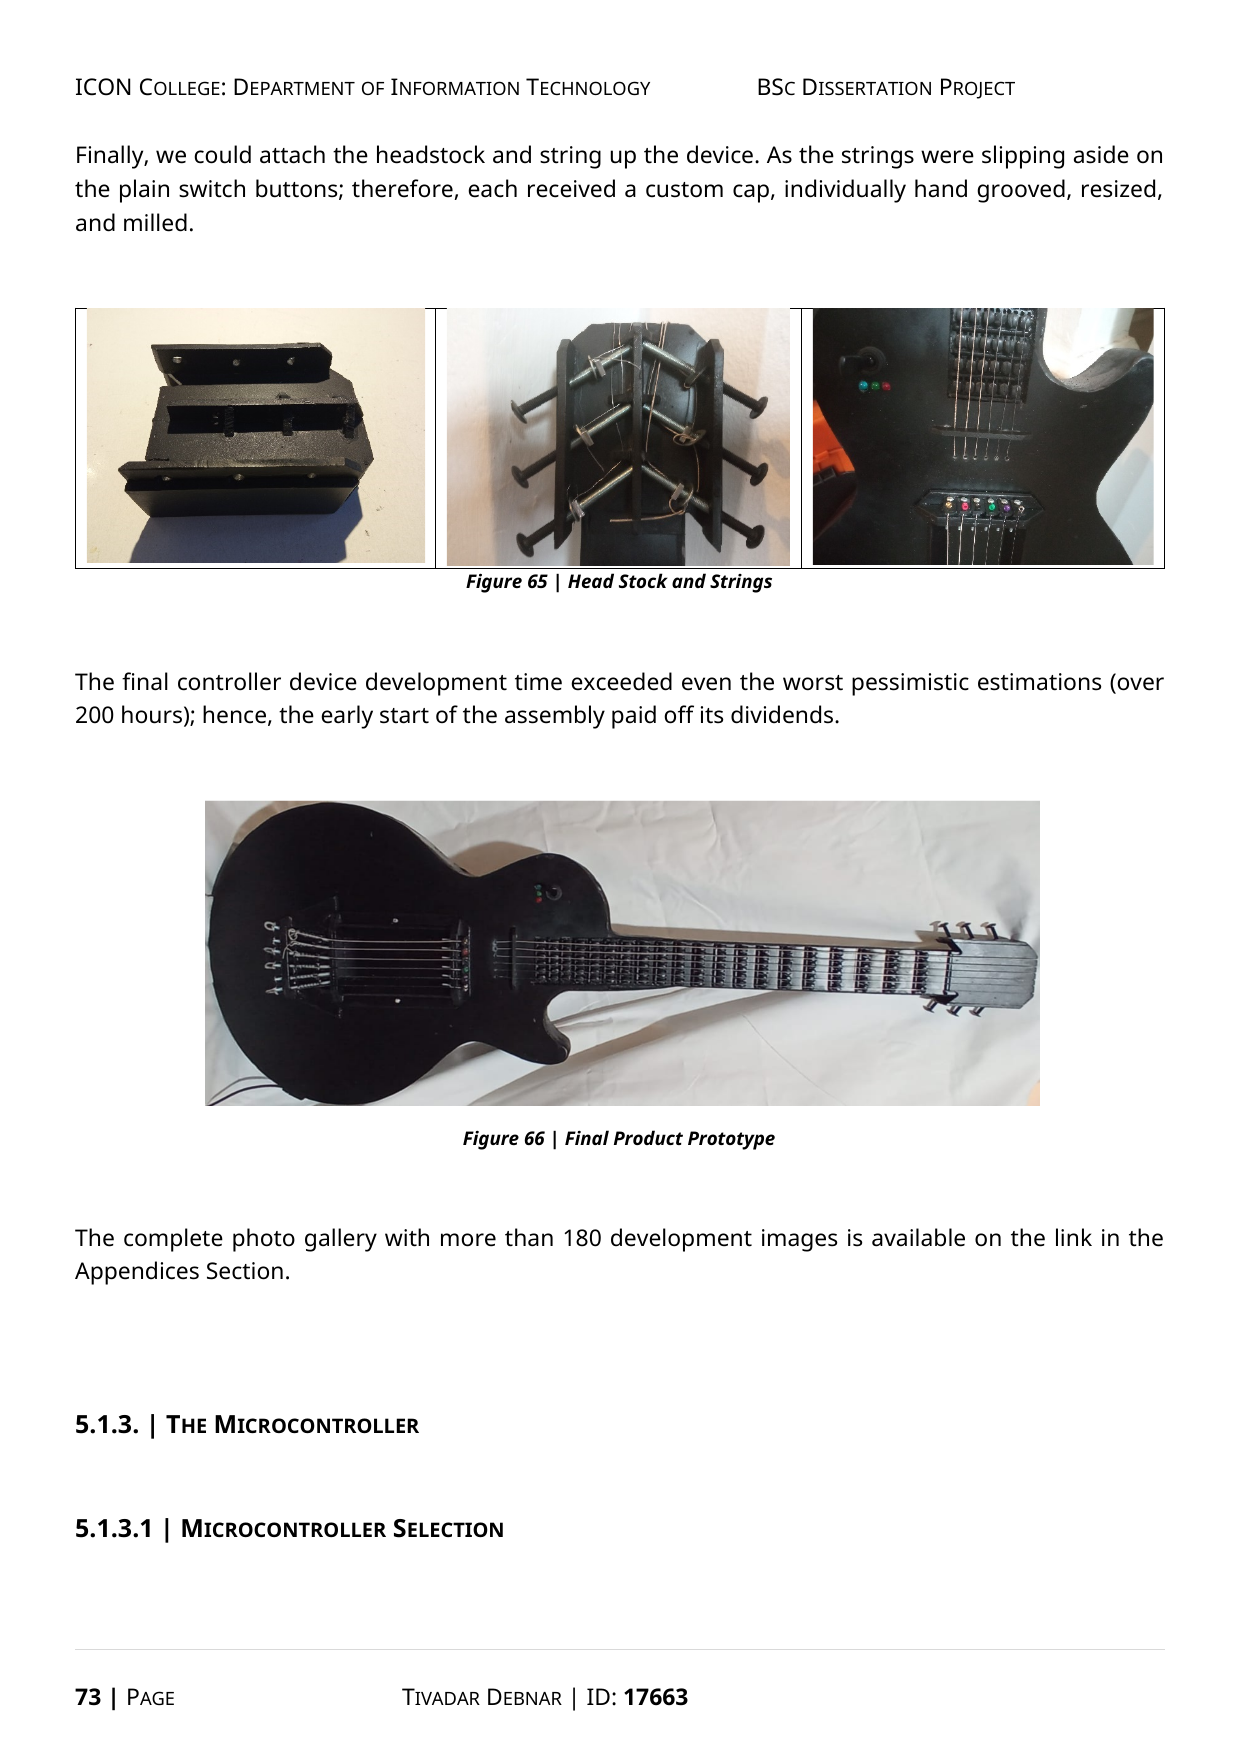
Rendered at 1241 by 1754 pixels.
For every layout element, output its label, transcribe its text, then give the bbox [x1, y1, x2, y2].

table_header [802, 309, 1164, 568]
subtitle 5.1.3.1 | Microcontroller Selection [75, 1510, 1165, 1544]
text The complete photo gallery with more than 180 development images is available on the link in the Appendices Section. [75, 1222, 1165, 1287]
picture [206, 801, 1039, 1106]
picture [446, 308, 790, 566]
subtitle 5.1.3. | The Microcontroller [75, 1407, 1165, 1441]
text The final controller device development time exceeded even the worst pessimistic estimations (over 200 hours); hence, the early start of the assembly paid off its dividends. [75, 665, 1165, 730]
text Finally, we could attach the headstock and string up the device. As the strings were slipping aside on the plain switch buttons; therefore, each received a custom cap, individually hand grooved, resized, and milled. [75, 139, 1165, 238]
picture [86, 308, 426, 563]
picture [812, 308, 1154, 565]
table_header [76, 309, 435, 568]
table_header [436, 309, 801, 568]
